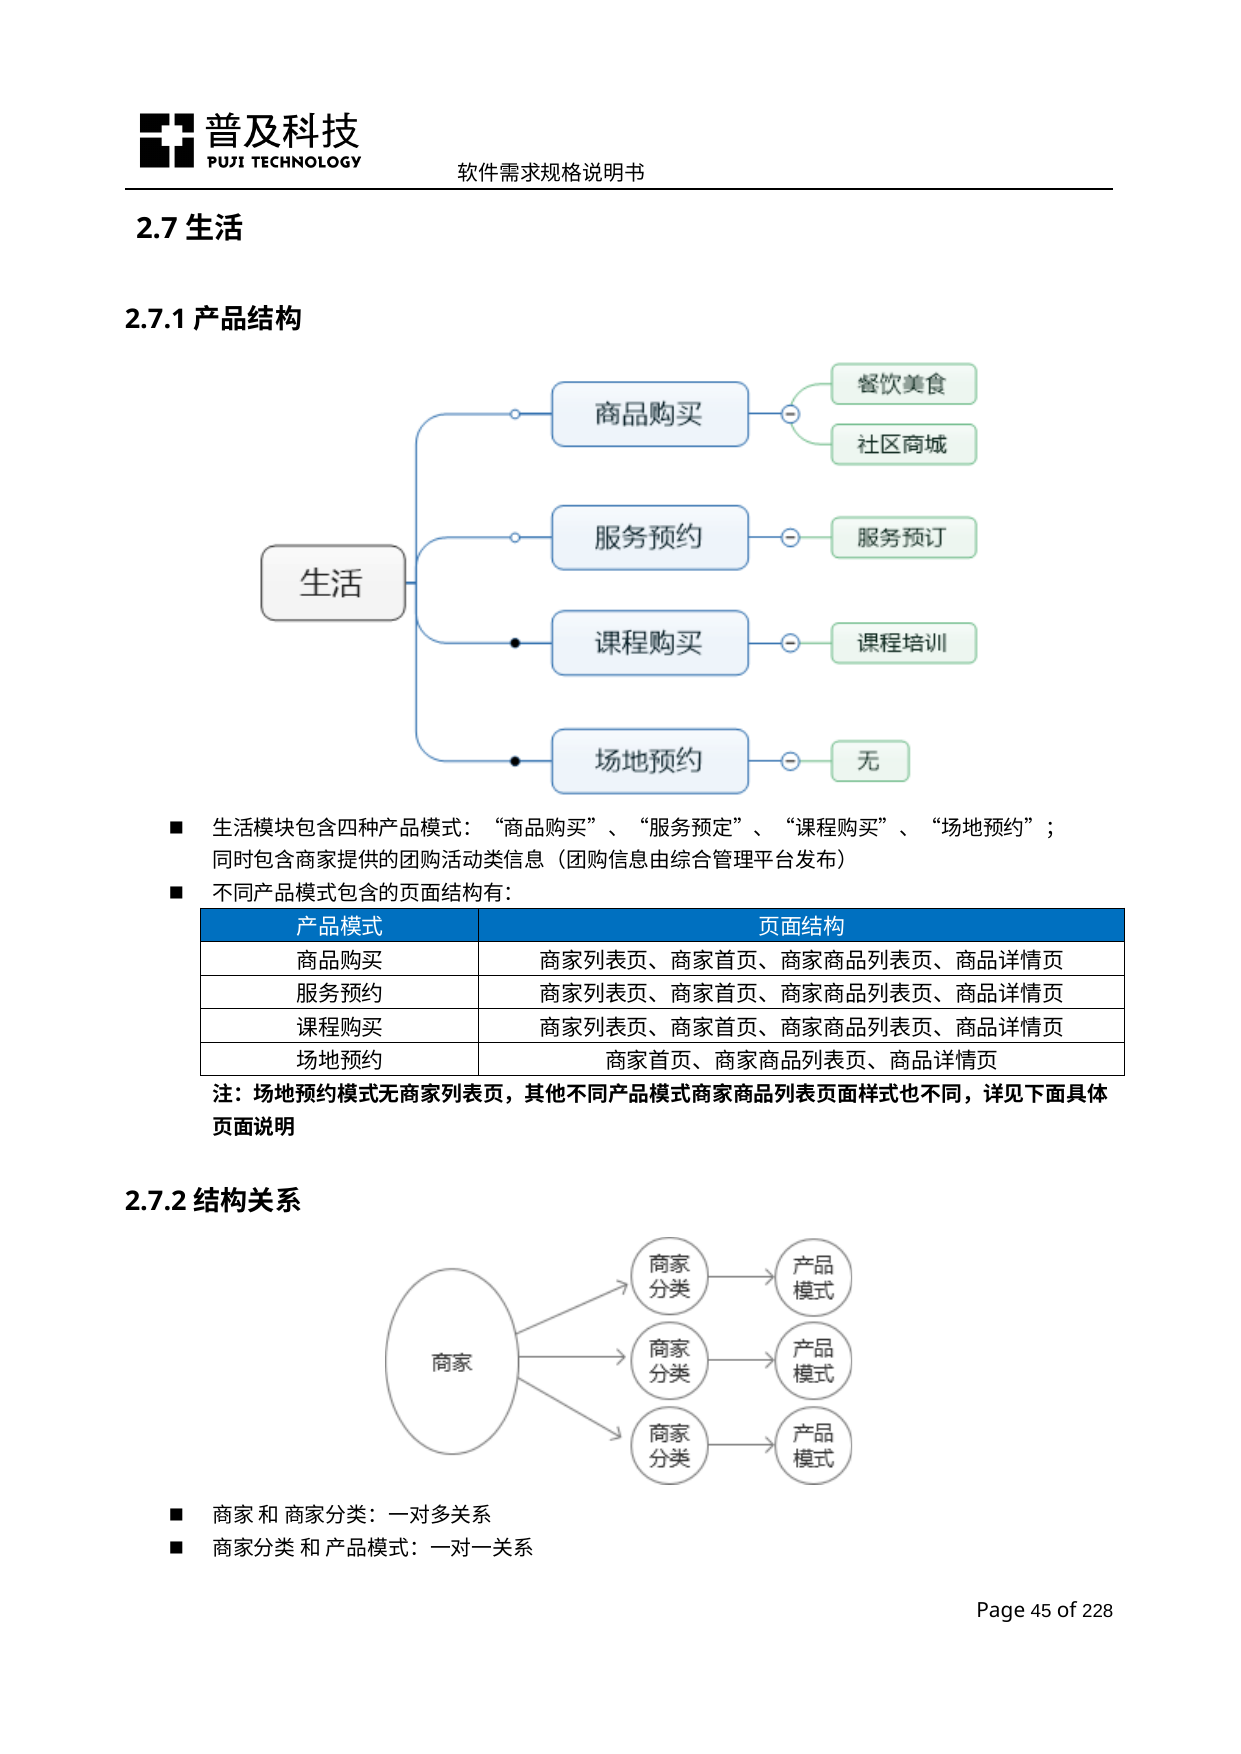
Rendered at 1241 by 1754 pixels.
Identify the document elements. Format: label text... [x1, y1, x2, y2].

picture [385, 1237, 853, 1485]
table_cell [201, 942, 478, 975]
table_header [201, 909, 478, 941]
picture [253, 355, 984, 801]
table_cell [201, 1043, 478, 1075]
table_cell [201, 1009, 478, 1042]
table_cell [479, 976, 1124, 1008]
subtitle 生活 [136, 194, 1113, 259]
picture [124, 103, 365, 180]
list 不同产品模式包含的页面结构有： [168, 875, 1113, 908]
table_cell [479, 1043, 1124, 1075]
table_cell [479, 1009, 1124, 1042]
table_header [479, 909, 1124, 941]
list 注：场地预约模式无商家列表页，其他不同产品模式商家商品列表页面样式也不同，详见下面具体页面说明 [212, 1076, 1113, 1141]
list 商家分类 和 产品模式：一对一关系 [168, 1530, 1113, 1563]
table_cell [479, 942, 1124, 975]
list 同时包含商家提供的团购活动类信息（团购信息由综合管理平台发布） [212, 843, 1113, 875]
list 商家 和 商家分类：一对多关系 [168, 1498, 1113, 1530]
subtitle 结构关系 [124, 1166, 1113, 1231]
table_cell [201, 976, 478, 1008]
subtitle 产品结构 [124, 284, 1113, 349]
list 生活模块包含四种产品模式：“商品购买”、“服务预定”、“课程购买”、“场地预约”； [168, 810, 1113, 843]
